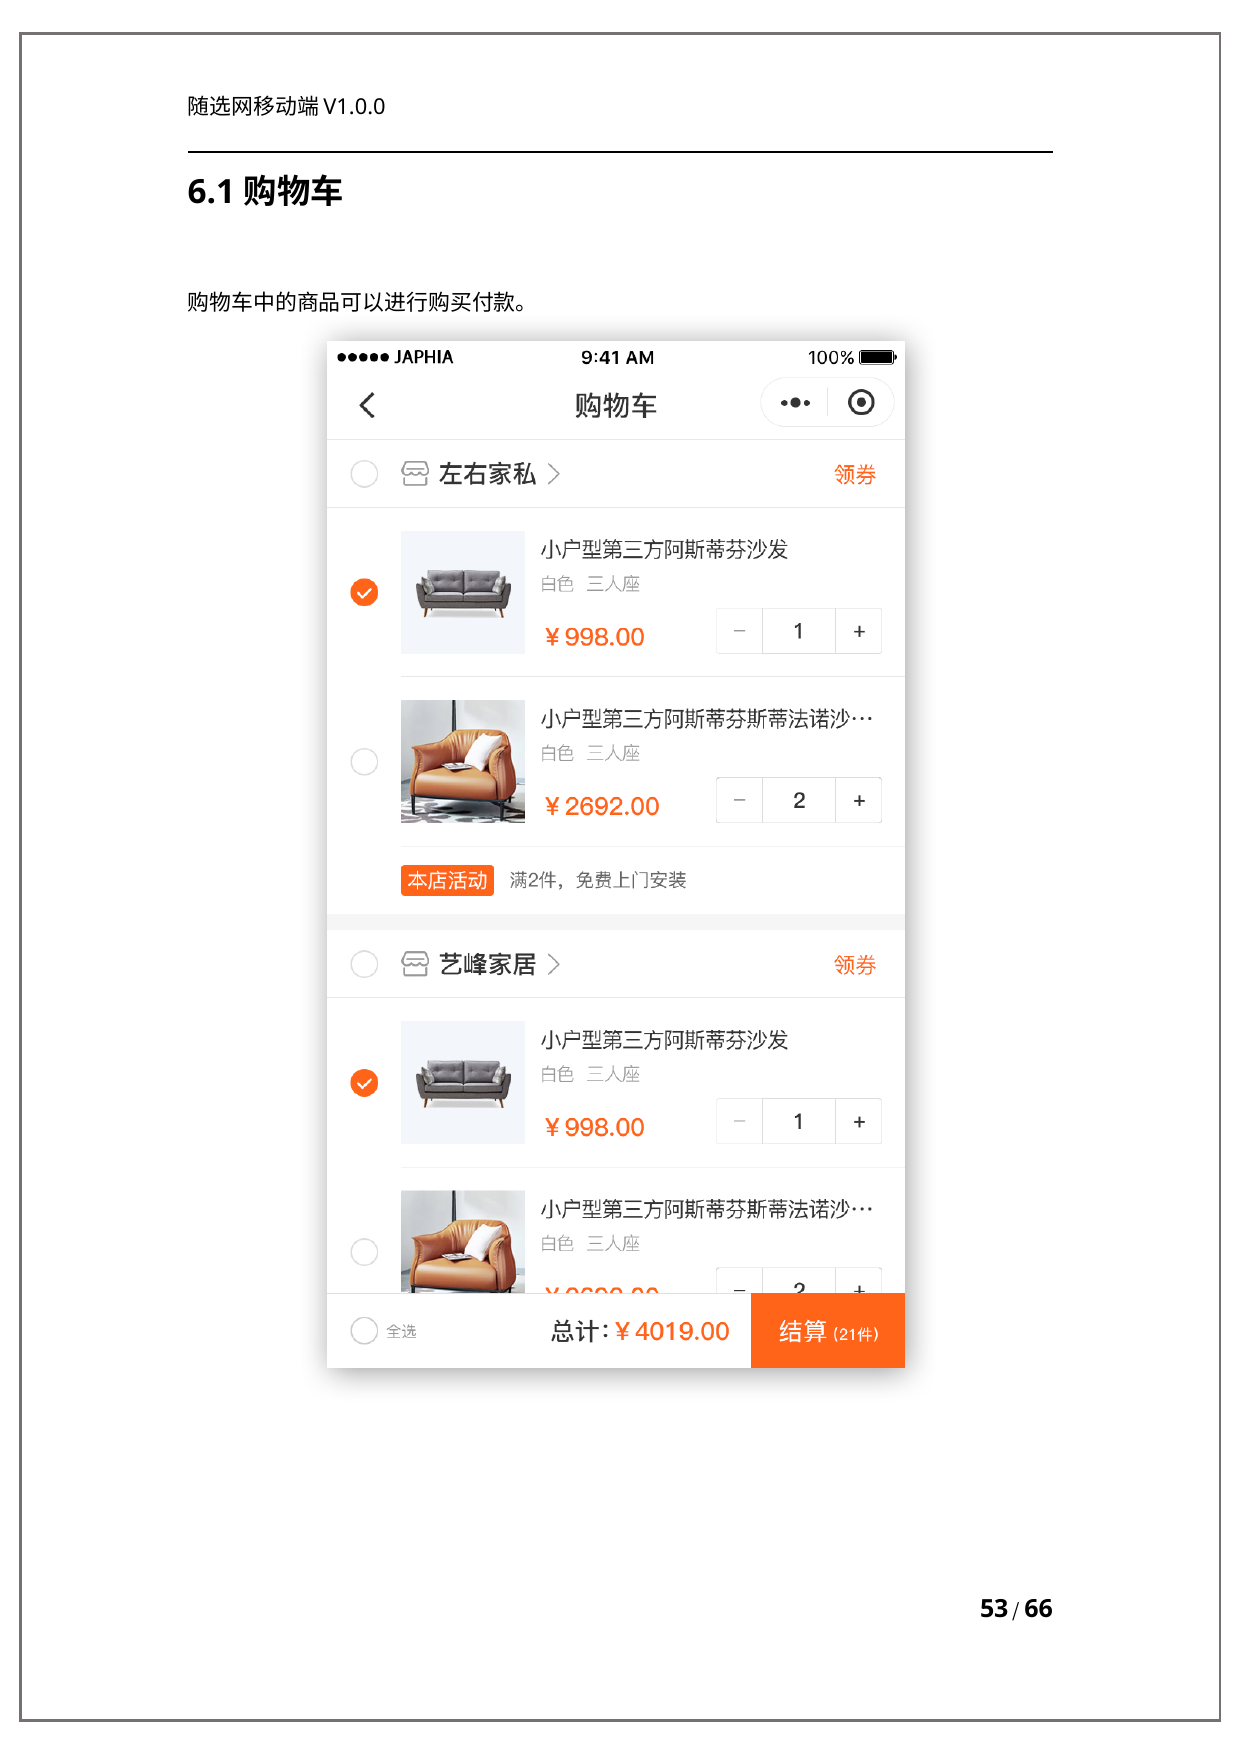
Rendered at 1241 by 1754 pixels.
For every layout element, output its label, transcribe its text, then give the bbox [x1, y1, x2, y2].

picture [327, 341, 905, 1368]
subtitle 6.1 购物车 [187, 157, 1053, 222]
text 购物车中的商品可以进行购买付款。 [187, 284, 1053, 317]
